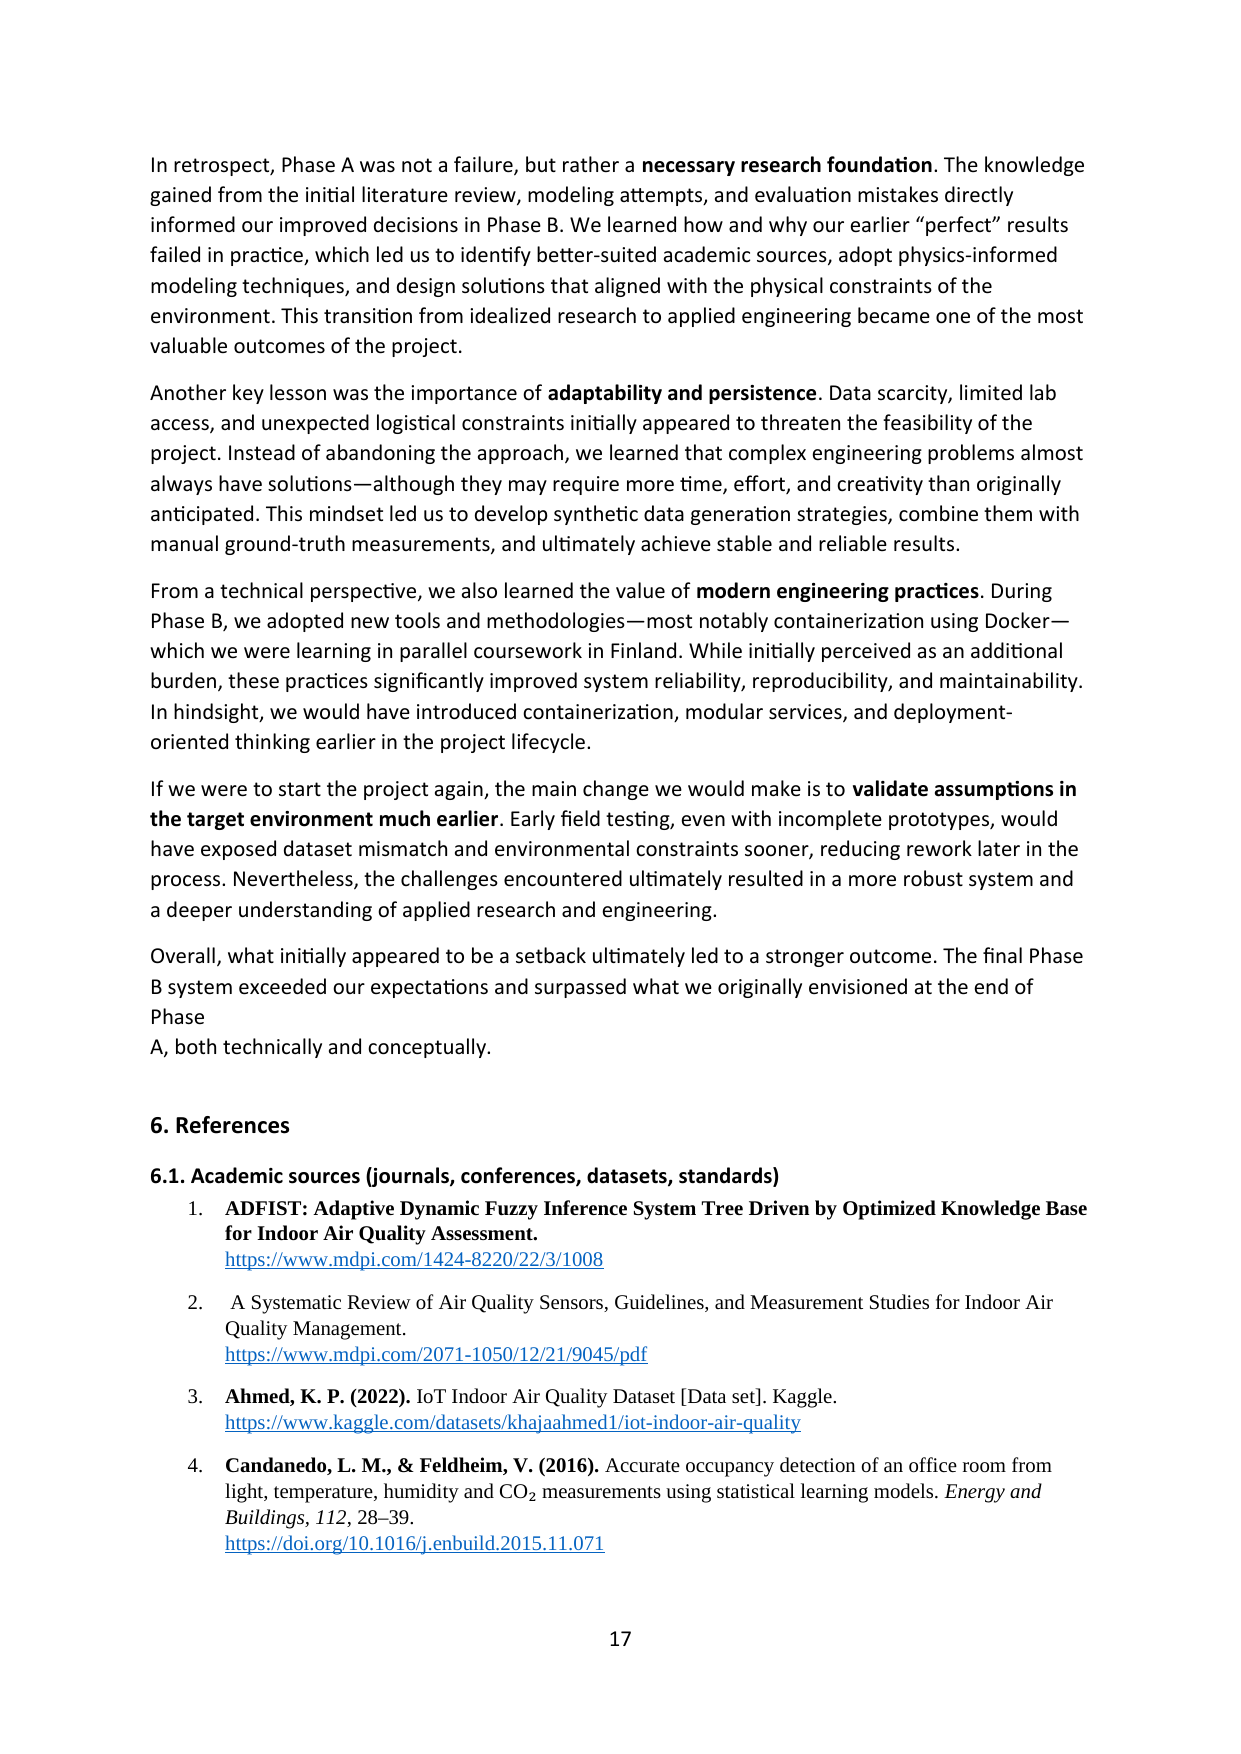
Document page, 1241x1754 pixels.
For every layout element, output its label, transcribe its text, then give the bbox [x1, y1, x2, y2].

subtitle 6. References [150, 1109, 1090, 1140]
subtitle 6.1. Academic sources (journals, conferences, datasets, standards) [150, 1161, 1090, 1189]
text If we were to start the project again, the main change we would make is to validate assumptions in the target environment much earlier. Early field testing, even with incomplete prototypes, would have exposed dataset mismatch and environmental constraints sooner, reducing rework later in the process. Nevertheless, the challenges encountered ultimately resulted in a more robust system and a deeper understanding of applied research and engineering. [150, 774, 1090, 923]
text From a technical perspective, we also learned the value of modern engineering practices. During Phase B, we adopted new tools and methodologies—most notably containerization using Docker—which we were learning in parallel coursework in Finland. While initially perceived as an additional burden, these practices significantly improved system reliability, reproducibility, and maintainability. In hindsight, we would have introduced containerization, modular services, and deployment-oriented thinking earlier in the project lifecycle. [150, 576, 1090, 755]
text Overall, what initially appeared to be a setback ultimately led to a stronger outcome. The final Phase B system exceeded our expectations and surpassed what we originally envisioned at the end of Phase [150, 942, 1090, 1030]
list Candanedo, L. M., & Feldheim, V. (2016). Accurate occupancy detection of an office room from light, temperature, humidity and CO₂ measurements using statistical learning models. Energy and Buildings, 112, 28–39. https://doi.org/10.1016/j.enbuild.2015.11.071 [187, 1453, 1090, 1555]
list A Systematic Review of Air Quality Sensors, Guidelines, and Measurement Studies for Indoor Air Quality Management. https://www.mdpi.com/2071-1050/12/21/9045/pdf [187, 1290, 1090, 1366]
text In retrospect, Phase A was not a failure, but rather a necessary research foundation. The knowledge gained from the initial literature review, modeling attempts, and evaluation mistakes directly informed our improved decisions in Phase B. We learned how and why our earlier “perfect” results failed in practice, which led us to identify better-suited academic sources, adopt physics-informed modeling techniques, and design solutions that aligned with the physical constraints of the environment. This transition from idealized research to applied engineering became one of the most valuable outcomes of the project. [150, 150, 1090, 359]
text A, both technically and conceptually. [150, 1032, 1090, 1060]
list Ahmed, K. P. (2022). IoT Indoor Air Quality Dataset [Data set]. Kaggle. https://www.kaggle.com/datasets/khajaahmed1/iot-indoor-air-quality [187, 1384, 1090, 1434]
text Another key lesson was the importance of adaptability and persistence. Data scarcity, limited lab access, and unexpected logistical constraints initially appeared to threaten the feasibility of the project. Instead of abandoning the approach, we learned that complex engineering problems almost always have solutions—although they may require more time, effort, and creativity than originally anticipated. This mindset led us to develop synthetic data generation strategies, combine them with manual ground-truth measurements, and ultimately achieve stable and reliable results. [150, 378, 1090, 557]
list ADFIST: Adaptive Dynamic Fuzzy Inference System Tree Driven by Optimized Knowledge Base for Indoor Air Quality Assessment. https://www.mdpi.com/1424-8220/22/3/1008 [187, 1195, 1090, 1271]
